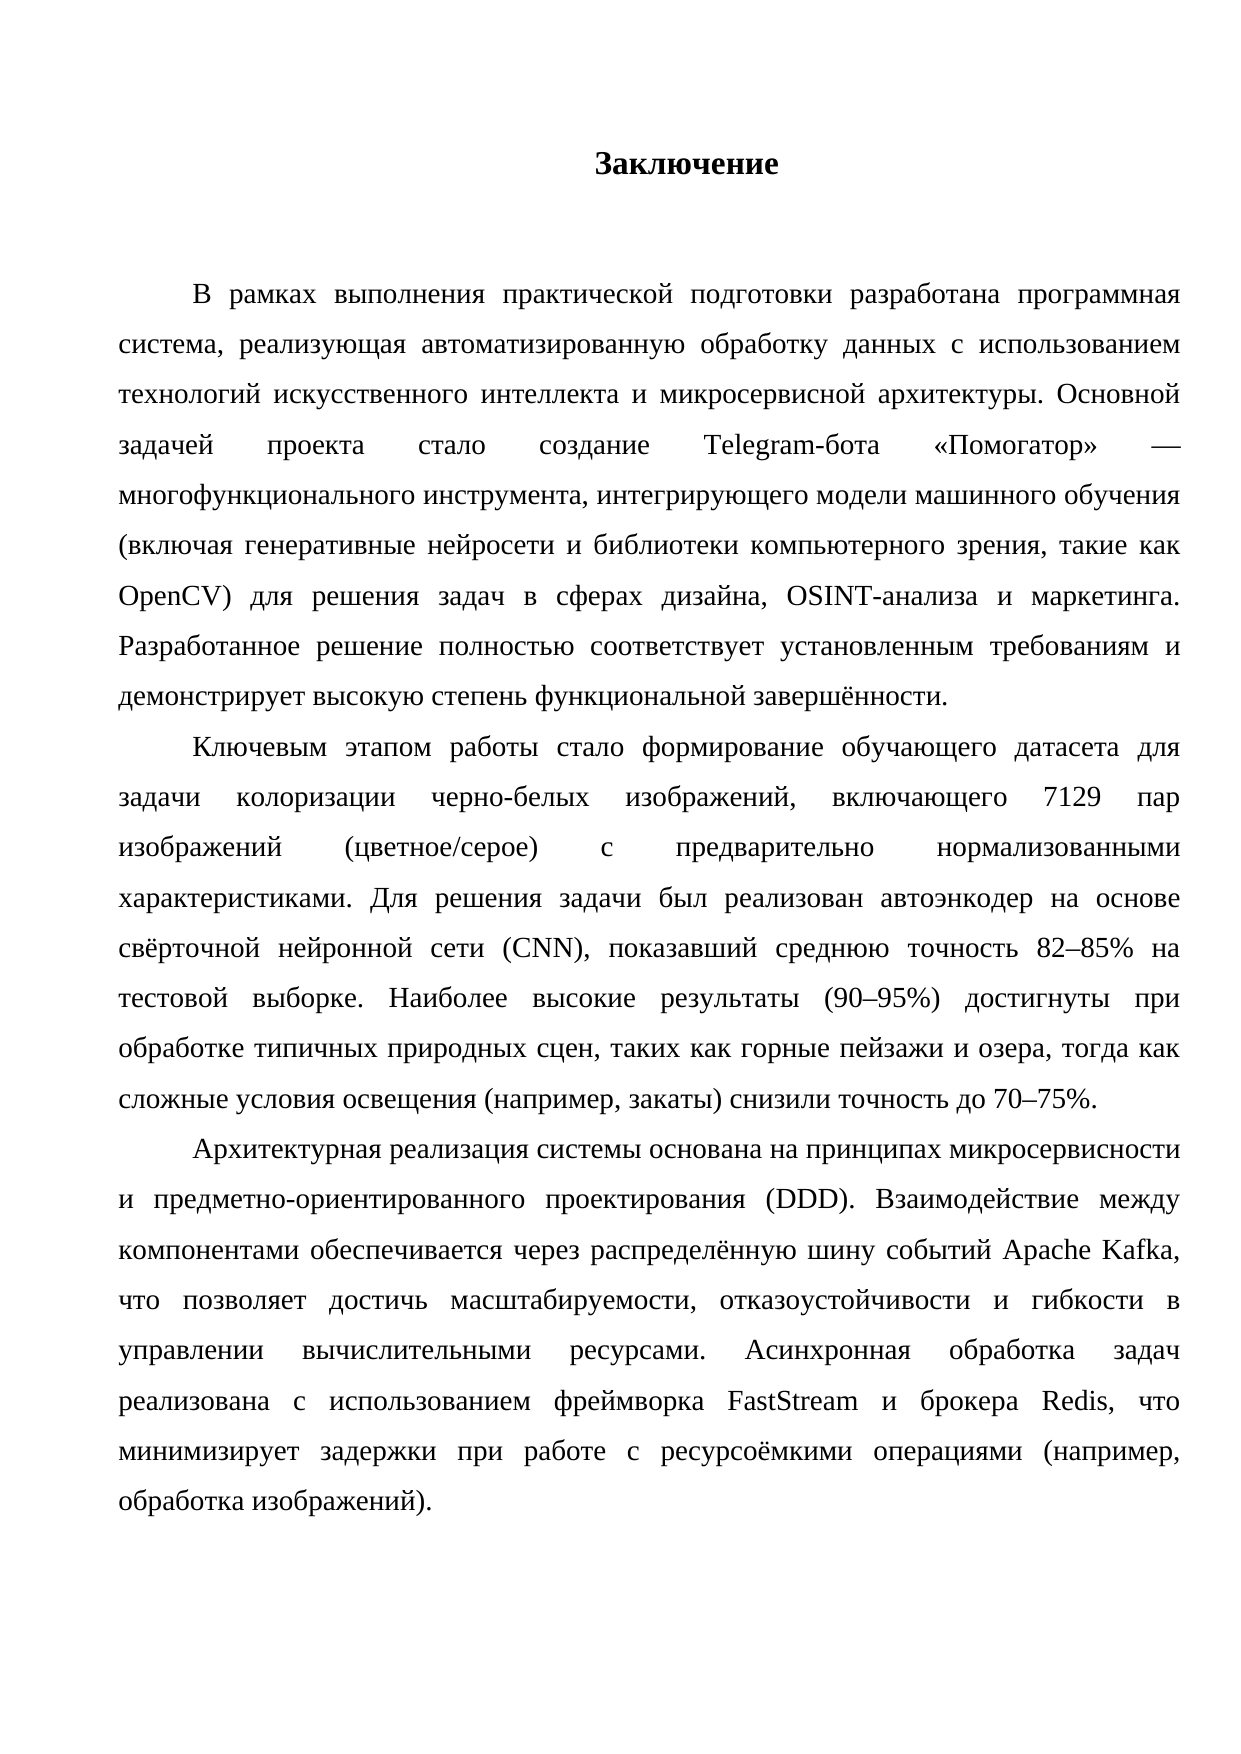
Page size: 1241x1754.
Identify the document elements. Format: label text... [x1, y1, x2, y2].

text Архитектурная реализация системы основана на принципах микросервисности и предметно-ориентированного проектирования (DDD). Взаимодействие между компонентами обеспечивается через распределённую шину событий Apache Kafka, что позволяет достичь масштабируемости, отказоустойчивости и гибкости в управлении вычислительными ресурсами. Асинхронная обработка задач реализована с использованием фреймворка FastStream и брокера Redis, что минимизирует задержки при работе с ресурсоёмкими операциями (например, обработка изображений). [118, 1131, 1181, 1517]
text Ключевым этапом работы стало формирование обучающего датасета для задачи колоризации черно-белых изображений, включающего 7129 пар изображений (цветное/серое) с предварительно нормализованными характеристиками. Для решения задачи был реализован автоэнкодер на основе свёрточной нейронной сети (CNN), показавший среднюю точность 82–85% на тестовой выборке. Наиболее высокие результаты (90–95%) достигнуты при обработке типичных природных сцен, таких как горные пейзажи и озера, тогда как сложные условия освещения (например, закаты) снизили точность до 70–75%. [118, 729, 1181, 1114]
text В рамках выполнения практической подготовки разработана программная система, реализующая автоматизированную обработку данных с использованием технологий искусственного интеллекта и микросервисной архитектуры. Основной задачей проекта стало создание Telegram-бота «Помогатор» — многофункционального инструмента, интегрирующего модели машинного обучения (включая генеративные нейросети и библиотеки компьютерного зрения, такие как OpenCV) для решения задач в сферах дизайна, OSINT-анализа и маркетинга. Разработанное решение полностью соответствует установленным требованиям и демонстрирует высокую степень функциональной завершённости. [118, 276, 1181, 712]
list Заключение [192, 143, 1181, 181]
